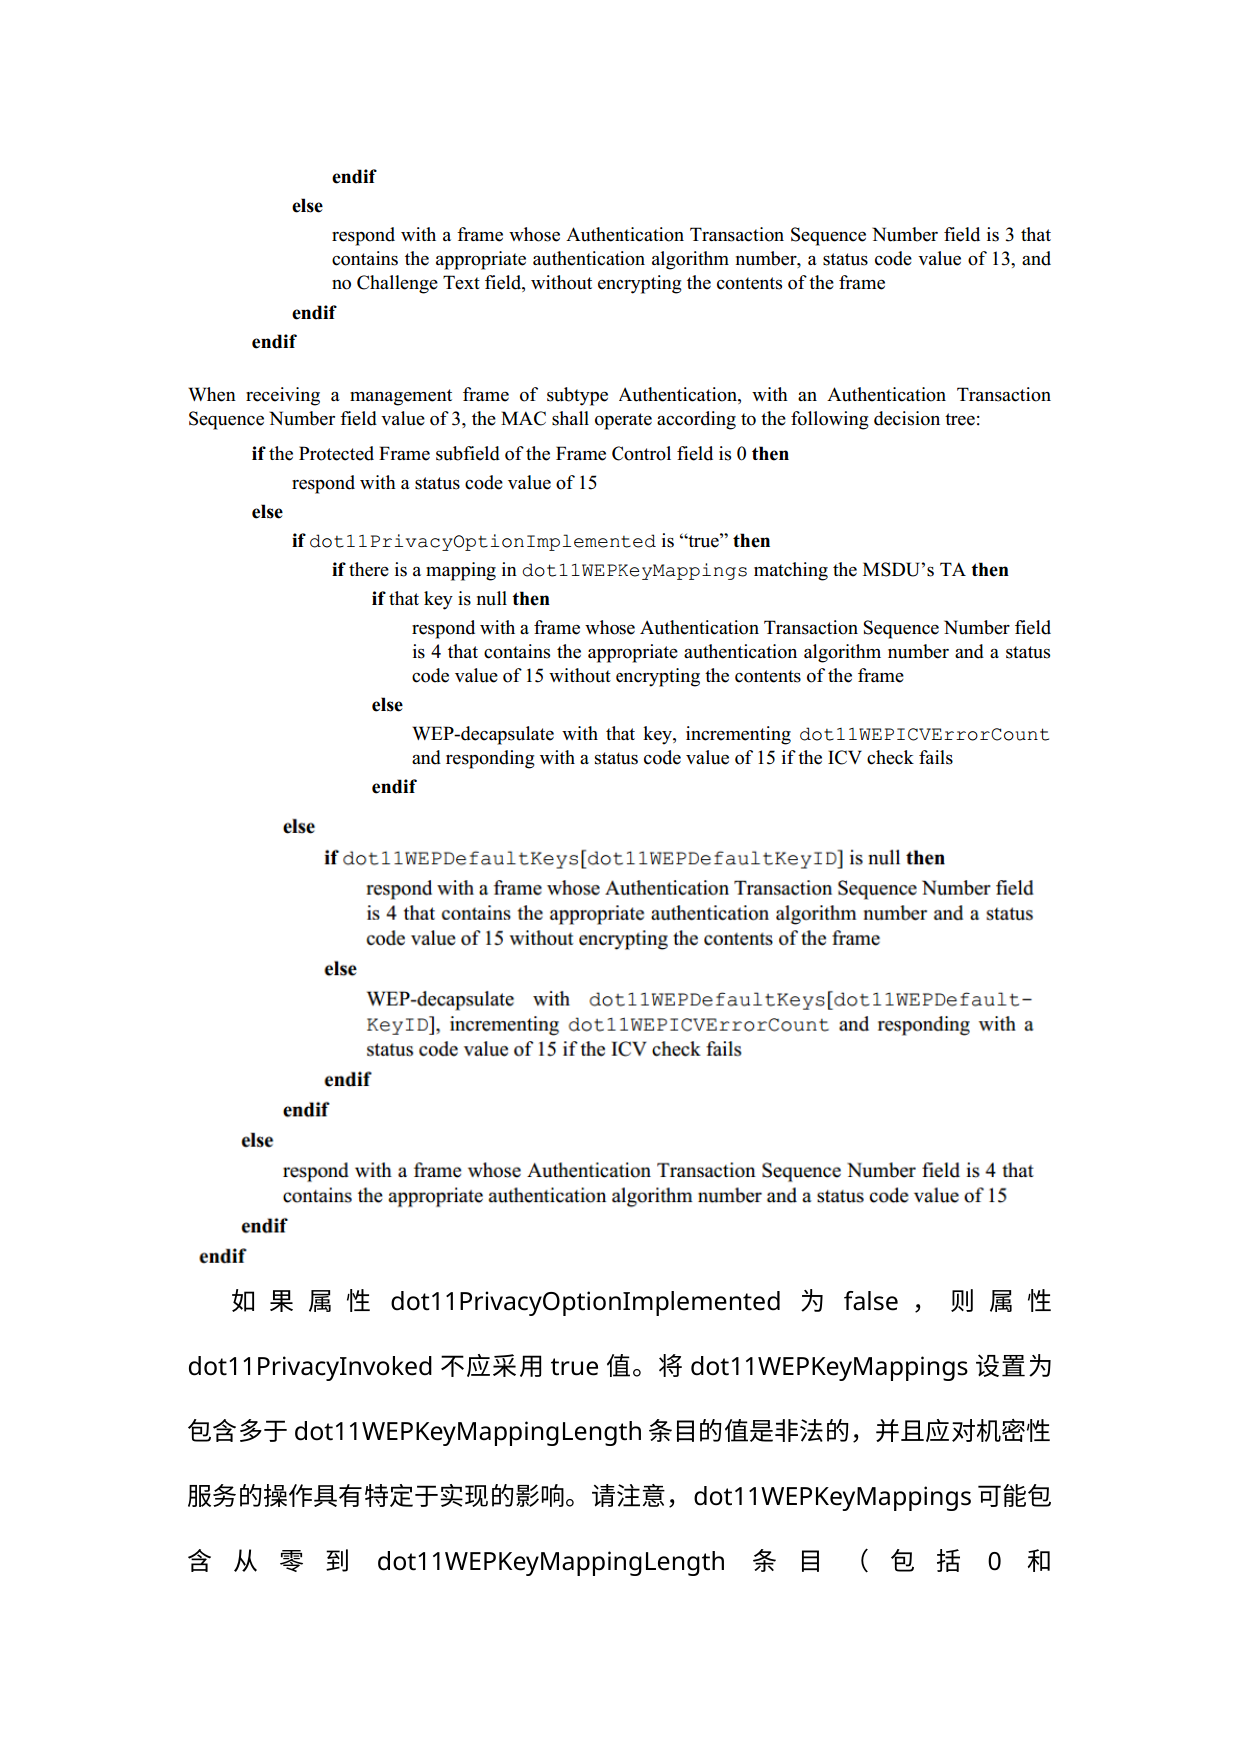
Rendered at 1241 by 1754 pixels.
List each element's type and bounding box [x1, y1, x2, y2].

picture [187, 162, 1053, 801]
picture [187, 812, 1043, 1267]
text [187, 1267, 1053, 1592]
